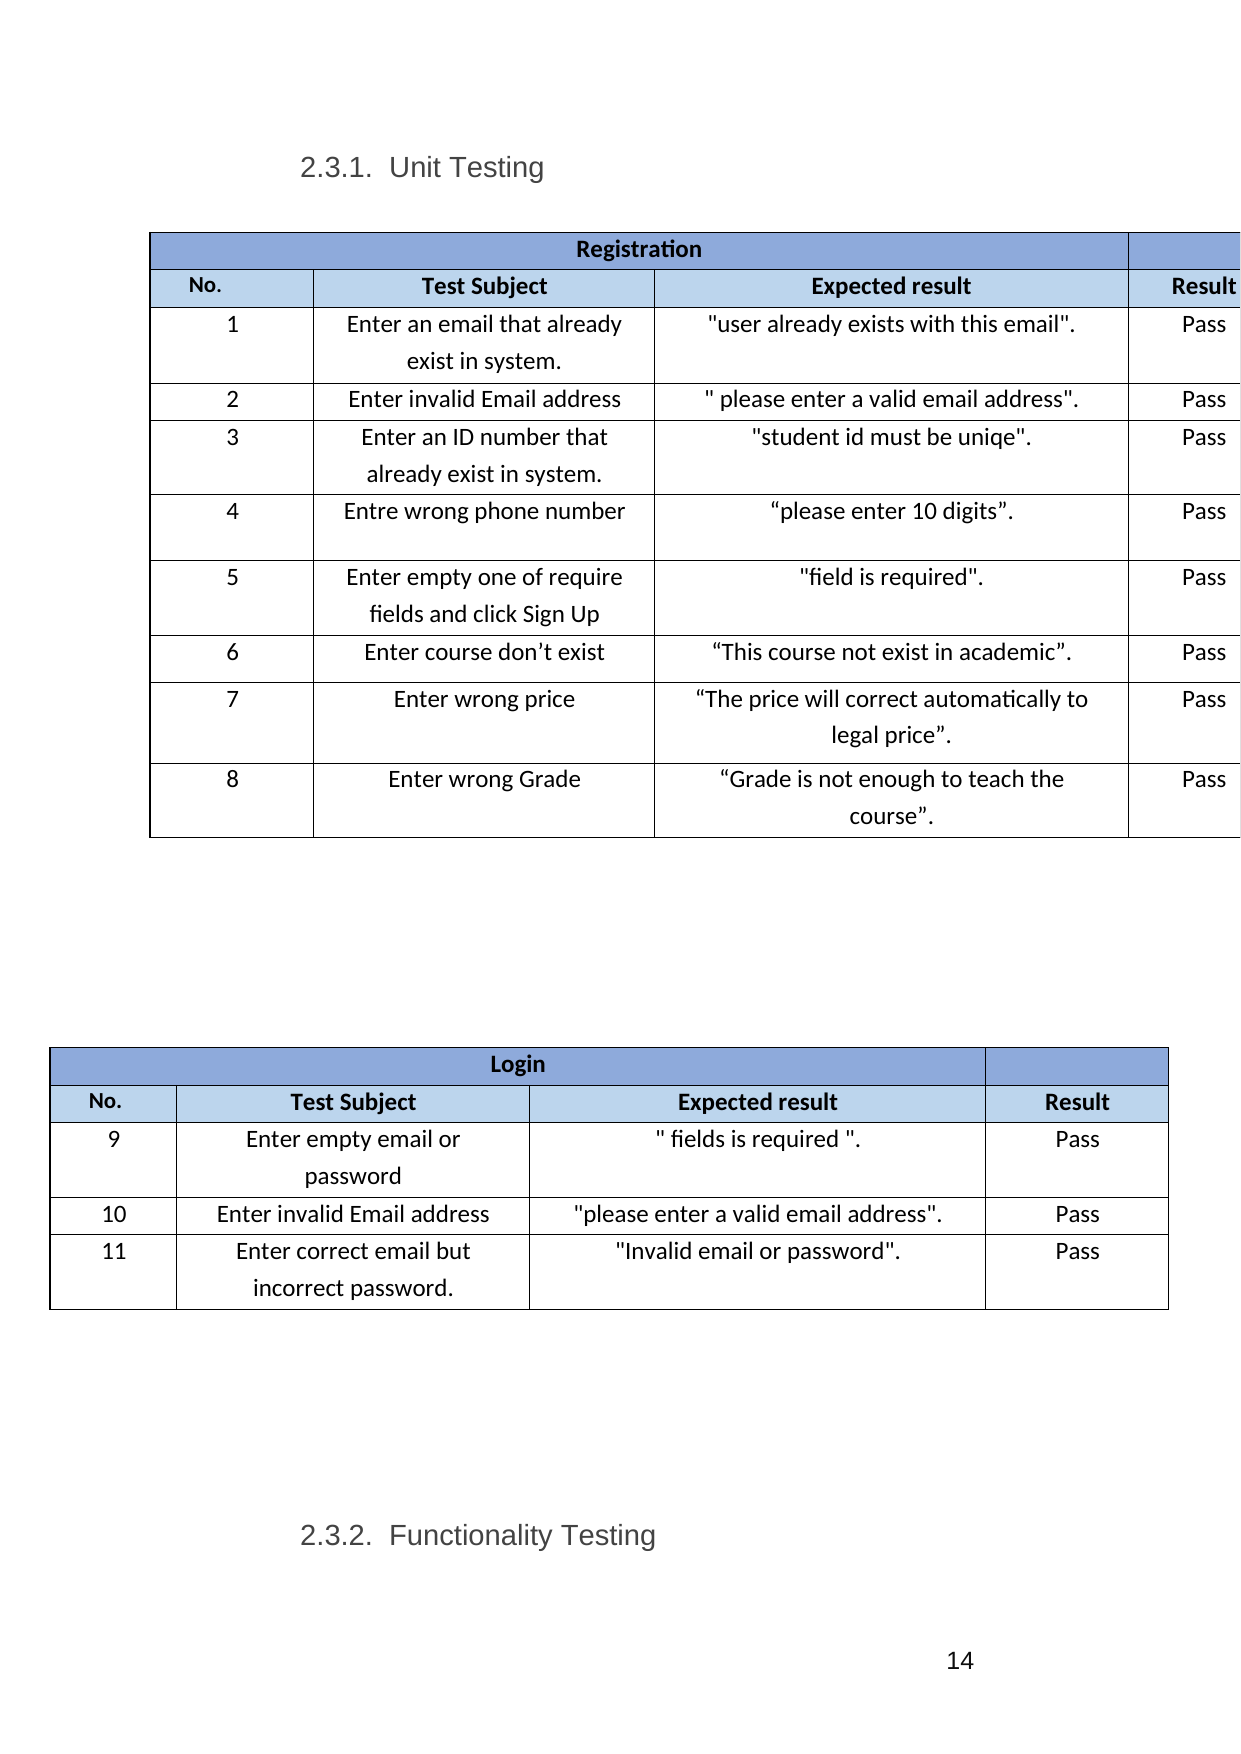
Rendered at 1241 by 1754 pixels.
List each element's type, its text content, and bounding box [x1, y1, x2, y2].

table_cell Enter empty one of require fields and click Sign Up [314, 561, 654, 634]
subtitle 2.3.2. Functionality Testing [225, 1518, 1124, 1551]
table_cell Enter correct email but incorrect password. [177, 1235, 529, 1308]
table_cell 11 [51, 1235, 176, 1308]
table_cell No. [151, 270, 313, 307]
table_cell "field is required". [655, 561, 1128, 634]
table_cell Pass [1129, 561, 1240, 634]
table_cell “The price will correct automatically to legal price”. [655, 683, 1128, 762]
table_cell Enter invalid Email address [314, 384, 654, 420]
table_cell Expected result [530, 1086, 985, 1122]
table_cell " fields is required ". [530, 1123, 985, 1197]
table_cell Pass [1129, 384, 1240, 420]
table_cell 5 [151, 561, 313, 634]
table_cell Test Subject [314, 270, 654, 307]
table_cell Pass [986, 1198, 1168, 1234]
table_cell "user already exists with this email". [655, 308, 1128, 382]
table_cell “please enter 10 digits”. [655, 495, 1128, 560]
table_cell 3 [151, 421, 313, 494]
table_cell Enter an ID number that already exist in system. [314, 421, 654, 494]
table_header [986, 1048, 1168, 1085]
table_cell "please enter a valid email address". [530, 1198, 985, 1234]
table_cell Result [1129, 270, 1240, 307]
table_cell 6 [151, 636, 313, 682]
table_cell Pass [1129, 495, 1240, 560]
subtitle 2.3.1. Unit Testing [225, 150, 1124, 183]
table_cell Pass [1129, 683, 1240, 762]
table_cell Entre wrong phone number [314, 495, 654, 560]
table_cell "Invalid email or password". [530, 1235, 985, 1308]
table_cell Pass [1129, 421, 1240, 494]
table_header Login [51, 1048, 985, 1085]
table_cell "student id must be uniqe". [655, 421, 1128, 494]
table_cell Enter course don’t exist [314, 636, 654, 682]
table_cell Pass [1129, 308, 1240, 382]
table_cell 2 [151, 384, 313, 420]
table_cell Enter an email that already exist in system. [314, 308, 654, 382]
table_cell Pass [1129, 764, 1240, 837]
table_cell “This course not exist in academic”. [655, 636, 1128, 682]
table_cell 1 [151, 308, 313, 382]
table_cell 8 [151, 764, 313, 837]
table_cell Pass [986, 1123, 1168, 1197]
table_cell Expected result [655, 270, 1128, 307]
table_cell “Grade is not enough to teach the course”. [655, 764, 1128, 837]
table_cell 9 [51, 1123, 176, 1197]
table_cell Enter invalid Email address [177, 1198, 529, 1234]
table_cell Test Subject [177, 1086, 529, 1122]
table_cell " please enter a valid email address". [655, 384, 1128, 420]
table_cell Enter wrong Grade [314, 764, 654, 837]
table_cell Result [986, 1086, 1168, 1122]
table_cell Enter empty email or password [177, 1123, 529, 1197]
table_header [1129, 233, 1240, 269]
table_cell 4 [151, 495, 313, 560]
table_header Registration [151, 233, 1128, 269]
table_cell Enter wrong price [314, 683, 654, 762]
table_cell Pass [986, 1235, 1168, 1308]
table_cell 7 [151, 683, 313, 762]
table_cell No. [51, 1086, 176, 1122]
table_cell Pass [1129, 636, 1240, 682]
table_cell 10 [51, 1198, 176, 1234]
